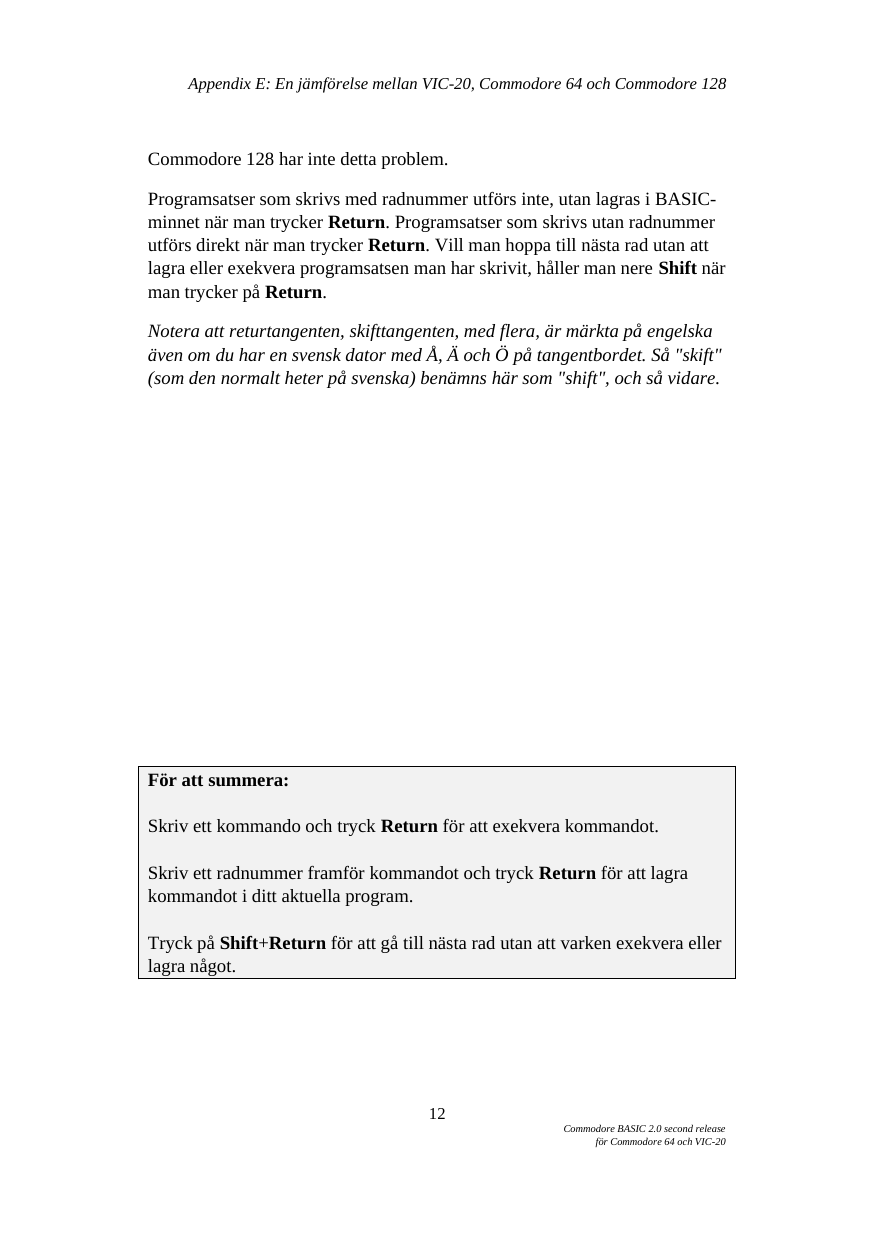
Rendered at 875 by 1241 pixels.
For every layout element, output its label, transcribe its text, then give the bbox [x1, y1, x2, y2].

text För att summera: Skriv ett kommando och tryck Return för att exekvera kommandot. Skriv ett radnummer framför kommandot och tryck Return för att lagra kommandot i ditt aktuella program. Tryck på Shift+Return för att gå till nästa rad utan att varken exekvera eller lagra något. [139, 767, 735, 978]
text Programsatser som skrivs med radnummer utförs inte, utan lagras i BASIC-minnet när man trycker Return. Programsatser som skrivs utan radnummer utförs direkt när man trycker Return. Vill man hoppa till nästa rad utan att lagra eller exekvera programsatsen man har skrivit, håller man nere Shift när man trycker på Return. [148, 188, 726, 302]
text Notera att returtangenten, skifttangenten, med flera, är märkta på engelska även om du har en svensk dator med Å, Ä och Ö på tangentbordet. Så "skift" (som den normalt heter på svenska) benämns här som "shift", och så vidare. [148, 320, 726, 388]
text Commodore 128 har inte detta problem. [148, 148, 726, 169]
